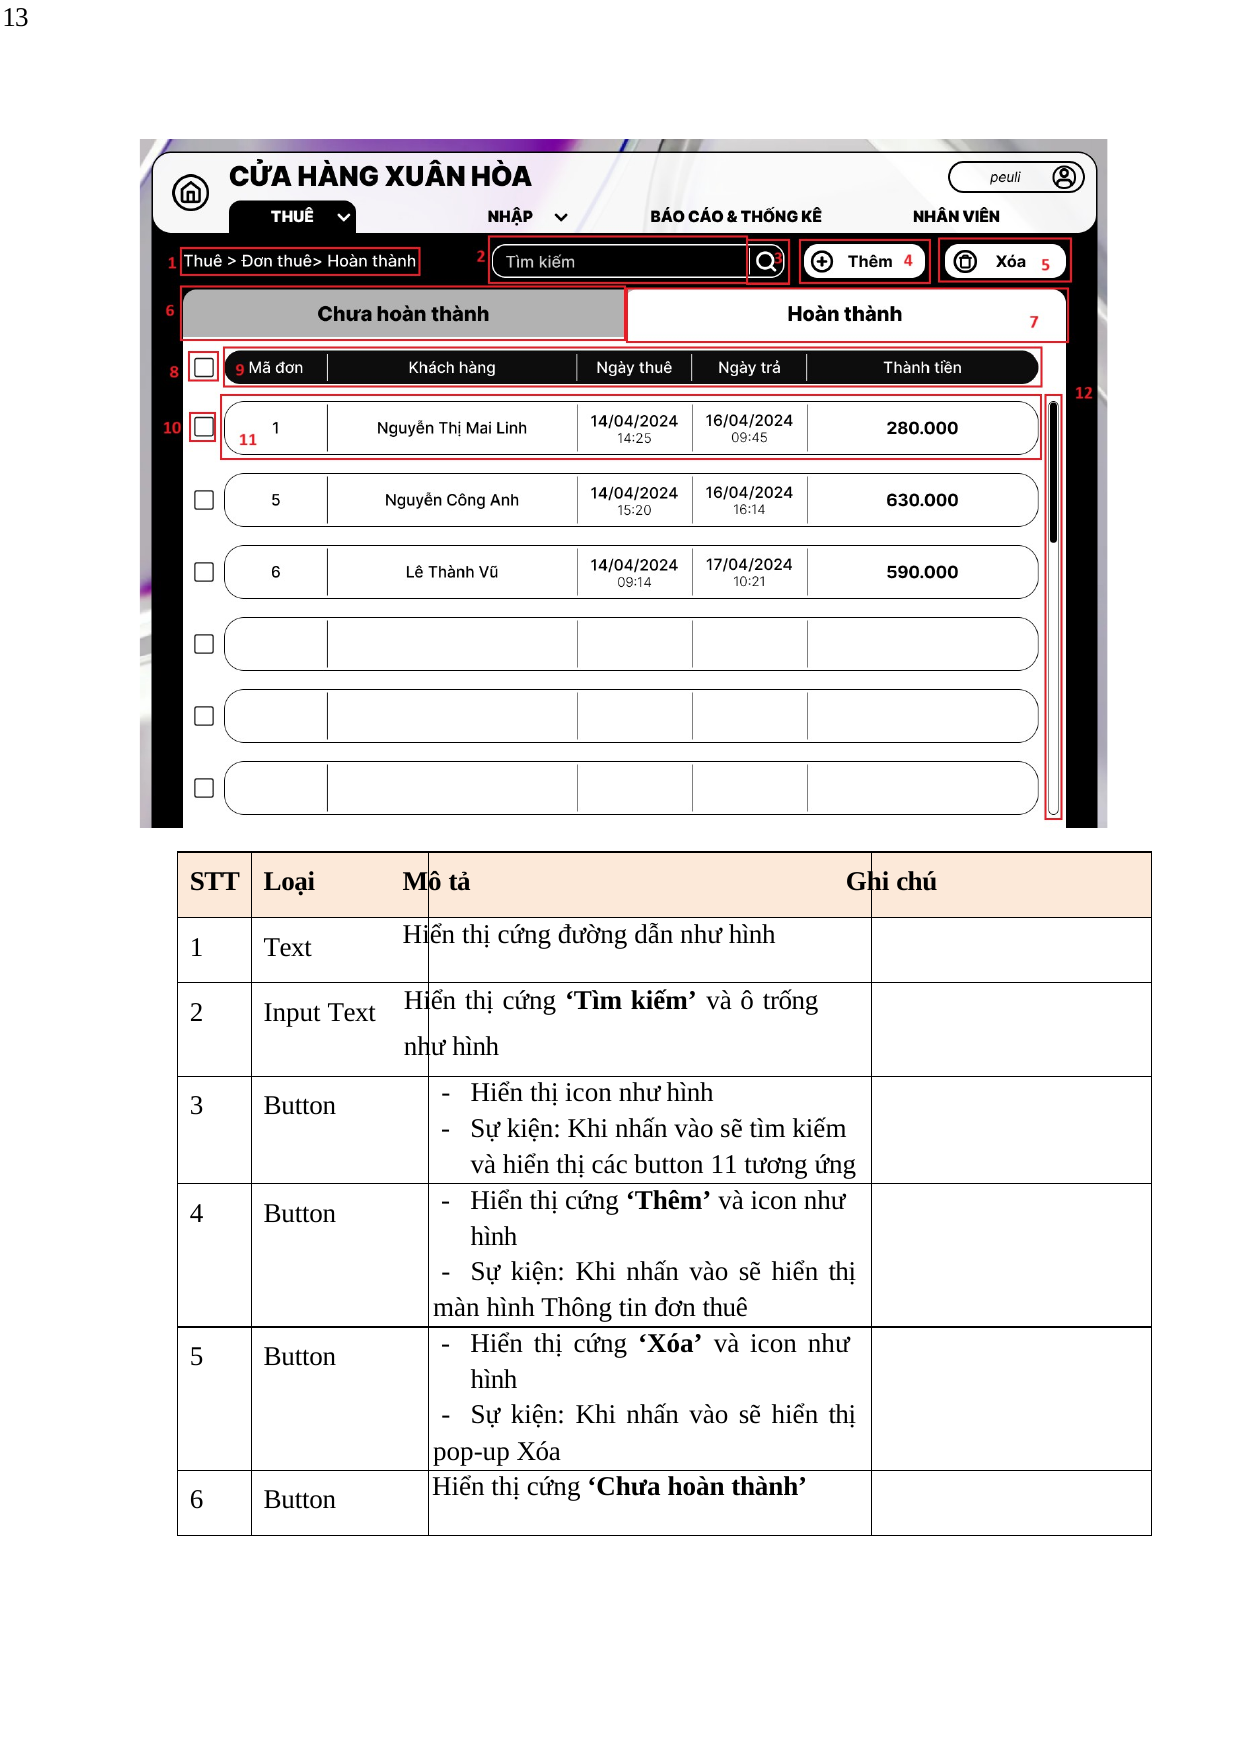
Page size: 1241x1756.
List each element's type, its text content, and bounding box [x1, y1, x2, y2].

table_cell 3 [178, 1077, 251, 1183]
table_cell 2 [178, 983, 251, 1076]
table_cell - Hiển thị cứng ‘Chưa hoàn thành’ [429, 1471, 871, 1535]
table_cell [872, 1328, 1151, 1470]
table_cell [872, 918, 1151, 982]
table_cell 1 [178, 918, 251, 982]
table_cell 5 [178, 1328, 251, 1470]
table_cell 4 [178, 1184, 251, 1326]
table_cell 6 [178, 1471, 251, 1535]
table_cell Button [252, 1184, 428, 1326]
table_header STT [178, 853, 251, 917]
table_cell Hiển thị icon như hình Sự kiện: Khi nhấn vào sẽ tìm kiếm và hiển thị các button 11 tương ứng [429, 1077, 871, 1183]
table_cell Button [252, 1328, 428, 1470]
picture [139, 139, 1108, 828]
table_cell Hiển thị cứng ‘Xóa’ và icon như hình Sự kiện: Khi nhấn vào sẽ hiển thị pop-up Xóa [429, 1328, 871, 1470]
table_header Ghi chú [872, 853, 1151, 917]
table_cell Button [252, 1077, 428, 1183]
table_cell [872, 1077, 1151, 1183]
table_cell [872, 1184, 1151, 1326]
table_cell [872, 983, 1151, 1076]
table_cell Hiển thị cứng ‘Tìm kiếm’ và ô trống như hình [429, 983, 871, 1076]
table_cell Button [252, 1471, 428, 1535]
table_cell Hiển thị cứng ‘Thêm’ và icon như hình Sự kiện: Khi nhấn vào sẽ hiển thị màn hình Thông tin đơn thuê [429, 1184, 871, 1326]
table_cell Input Text [252, 983, 428, 1076]
table_header Loại [252, 853, 428, 917]
table_cell Text [252, 918, 428, 982]
table_header Mô tả [429, 853, 871, 917]
table_cell [872, 1471, 1151, 1535]
table_cell Hiển thị cứng đường dẫn như hình [429, 918, 871, 982]
